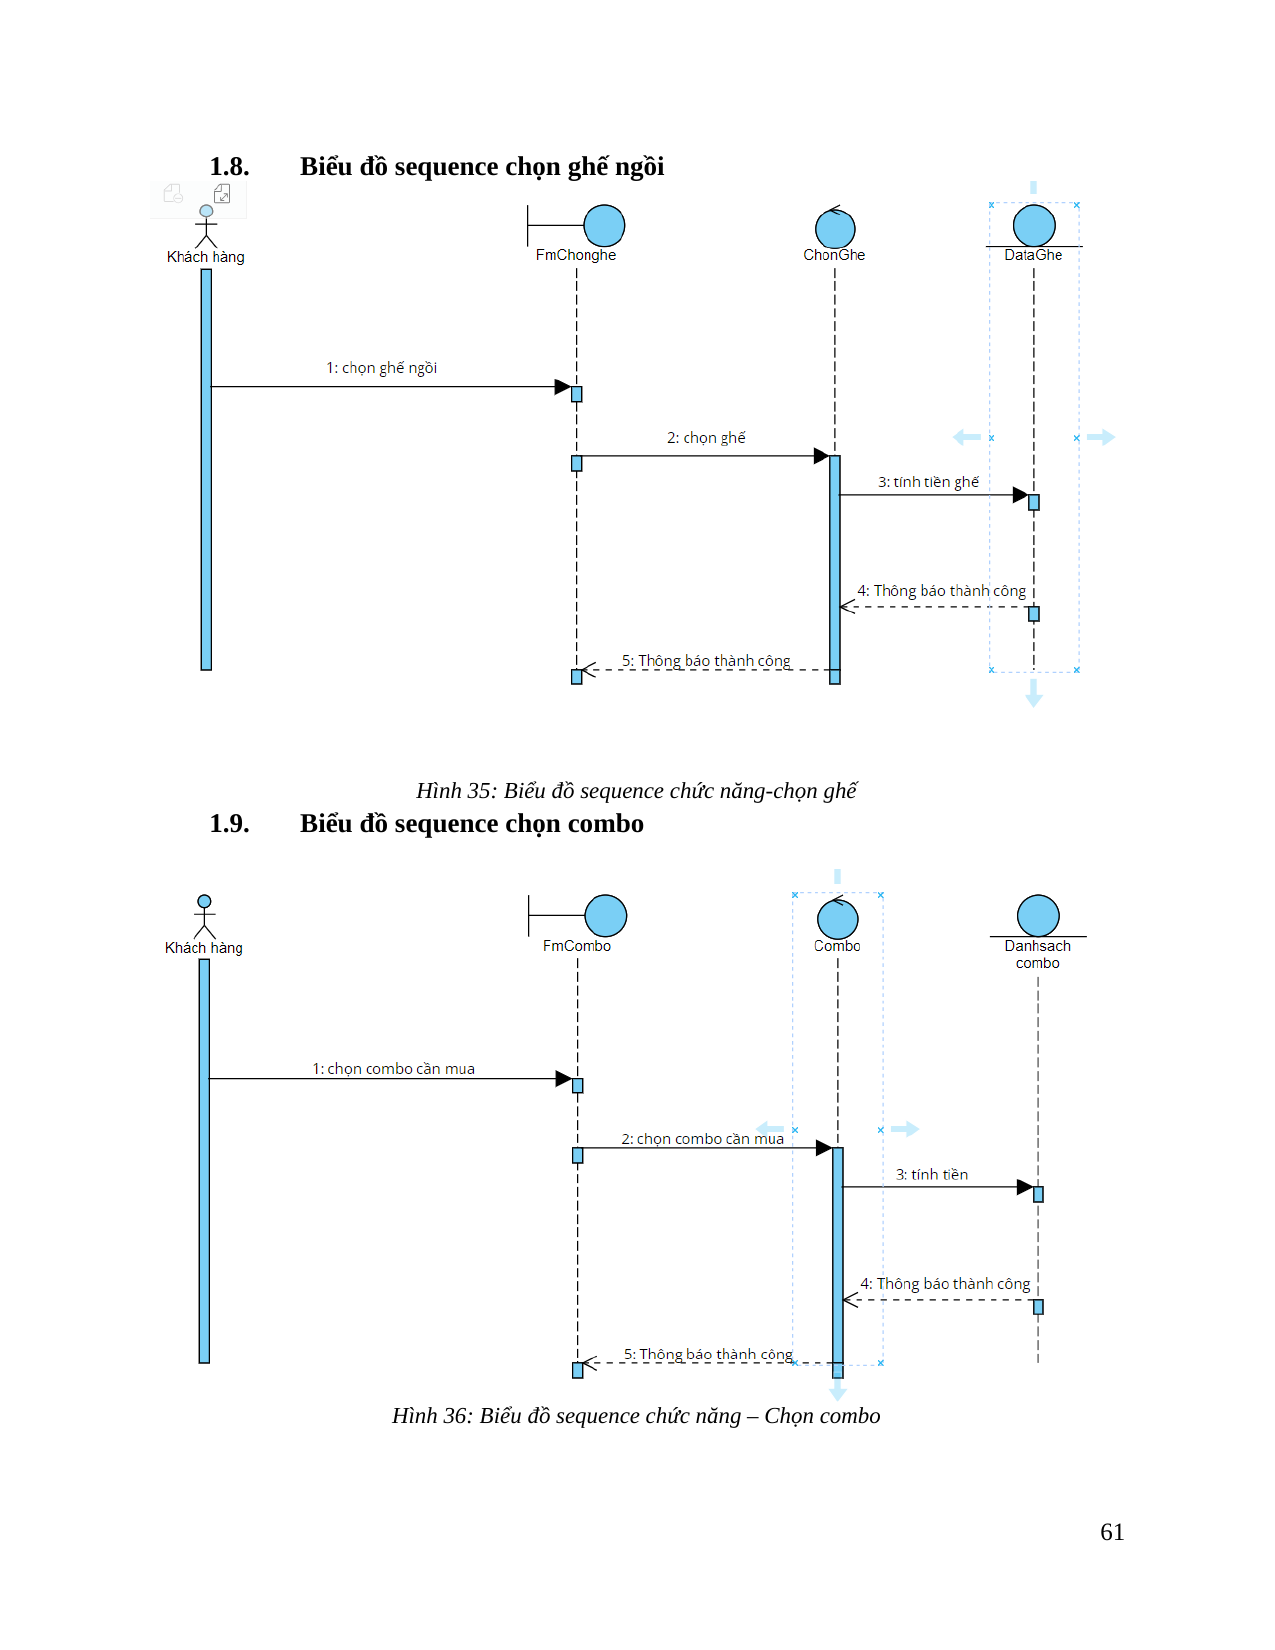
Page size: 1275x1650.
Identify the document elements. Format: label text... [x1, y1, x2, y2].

picture [150, 181, 1125, 777]
subtitle Biểu đồ sequence chọn ghế ngồi [209, 150, 1125, 181]
text Hình 35: Biểu đồ sequence chức năng-chọn ghế [150, 777, 1125, 803]
text Hình 36: Biểu đồ sequence chức năng – Chọn combo [150, 1402, 1125, 1428]
subtitle Biểu đồ sequence chọn combo [209, 807, 1125, 838]
picture [150, 869, 1125, 1402]
